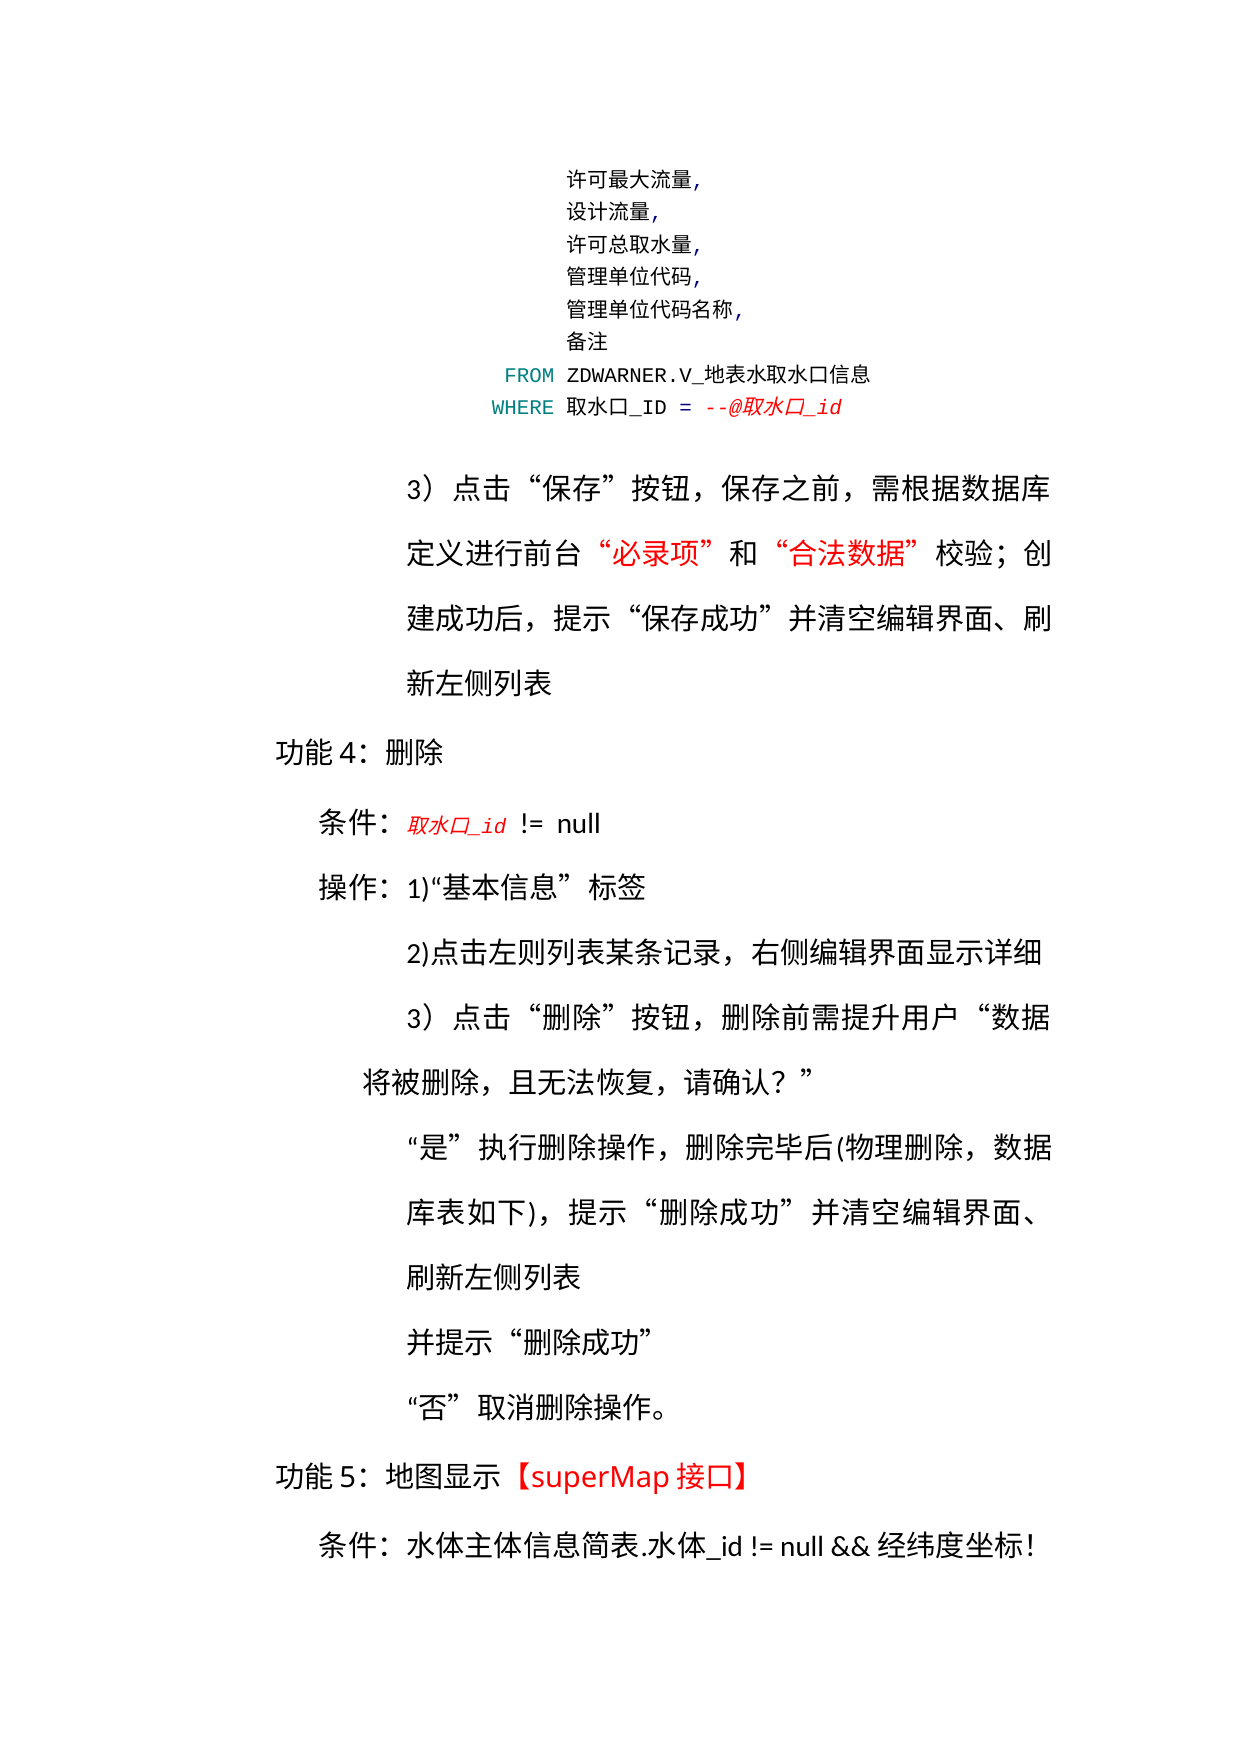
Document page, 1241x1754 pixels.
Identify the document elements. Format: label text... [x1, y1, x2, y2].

text 管理单位代码名称, [479, 292, 1053, 324]
text 许可最大流量, [479, 162, 1053, 194]
text 管理单位代码, [479, 259, 1053, 292]
text 3）点击“保存”按钮，保存之前，需根据数据库定义进行前台“必录项”和“合法数据”校验；创建成功后，提示“保存成功”并清空编辑界面、刷新左侧列表 [406, 454, 1053, 714]
text 条件：取水口_id != null [275, 788, 1053, 853]
text “否”取消删除操作。 [362, 1373, 1053, 1438]
text 设计流量, [479, 194, 1053, 227]
subtitle 功能4：删除 [275, 719, 1053, 784]
subtitle 功能5：地图显示【superMap接口】 [275, 1442, 1053, 1507]
text WHERE 取水口_ID = --@取水口_id [479, 389, 1053, 422]
text 许可总取水量, [479, 227, 1053, 259]
text 备注 [479, 324, 1053, 357]
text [319, 1511, 1053, 1576]
text FROM ZDWARNER.V_地表水取水口信息 [479, 357, 1053, 389]
text 2)点击左则列表某条记录，右侧编辑界面显示详细 [362, 918, 1053, 983]
text “是”执行删除操作，删除完毕后(物理删除，数据库表如下)，提示“删除成功”并清空编辑界面、刷新左侧列表 [406, 1113, 1053, 1308]
text 操作：1)“基本信息”标签 [275, 853, 1053, 918]
text 并提示“删除成功” [362, 1308, 1053, 1373]
text 3）点击“删除”按钮，删除前需提升用户“数据将被删除，且无法恢复，请确认？” [362, 983, 1053, 1113]
